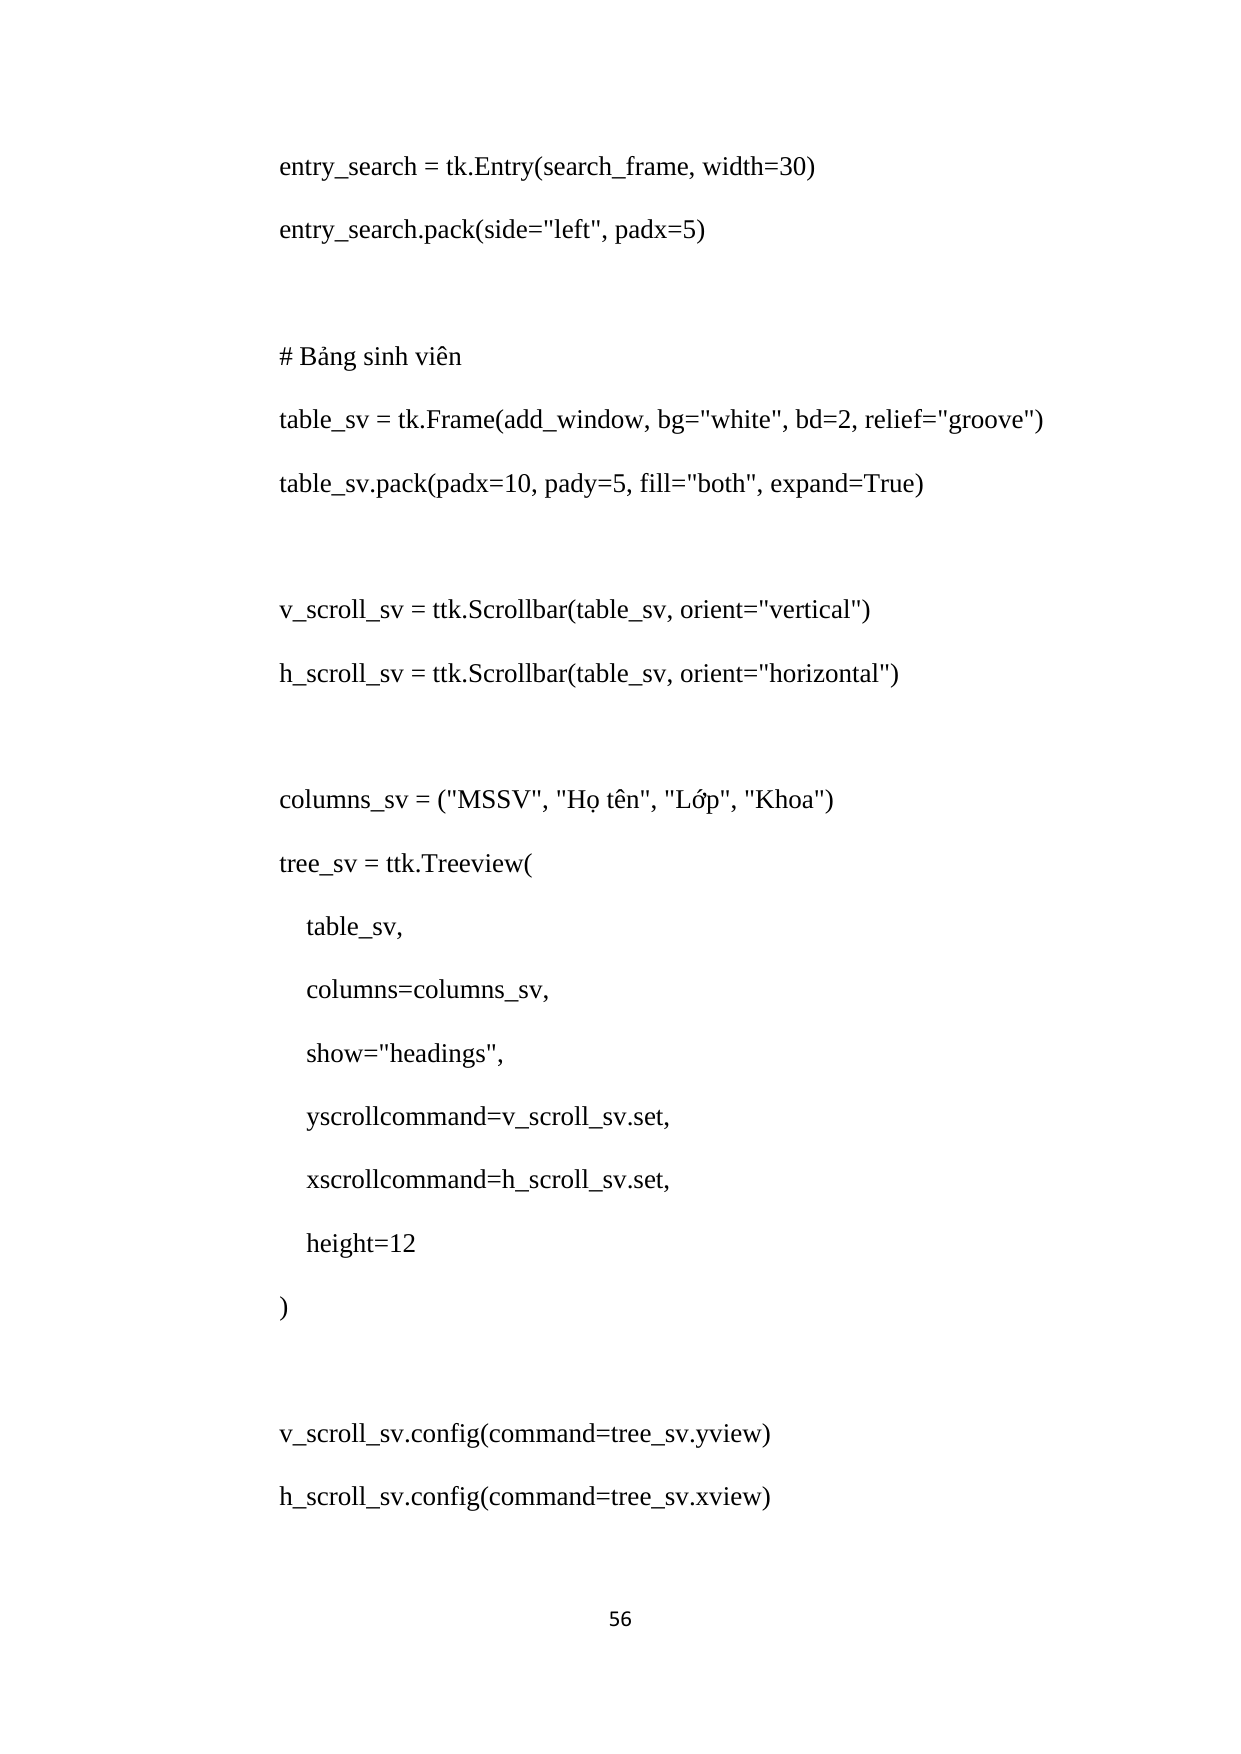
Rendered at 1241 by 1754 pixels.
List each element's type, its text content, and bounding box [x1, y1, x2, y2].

text columns_sv = ("MSSV", "Họ tên", "Lớp", "Khoa") [225, 783, 1053, 814]
text h_scroll_sv = ttk.Scrollbar(table_sv, orient="horizontal") [225, 657, 1053, 688]
text columns=columns_sv, [225, 973, 1053, 1004]
text ) [225, 1290, 1053, 1321]
text entry_search = tk.Entry(search_frame, width=30) [225, 150, 1053, 181]
text tree_sv = ttk.Treeview( [225, 847, 1053, 878]
text table_sv, [225, 910, 1053, 941]
text entry_search.pack(side="left", padx=5) [225, 213, 1053, 244]
text table_sv = tk.Frame(add_window, bg="white", bd=2, relief="groove") [225, 403, 1053, 434]
text # Bảng sinh viên [225, 340, 1053, 371]
text v_scroll_sv.config(command=tree_sv.yview) [225, 1417, 1053, 1448]
text h_scroll_sv.config(command=tree_sv.xview) [225, 1480, 1053, 1511]
text table_sv.pack(padx=10, pady=5, fill="both", expand=True) [225, 467, 1053, 498]
text height=12 [225, 1227, 1053, 1258]
text yscrollcommand=v_scroll_sv.set, [225, 1100, 1053, 1131]
text xscrollcommand=h_scroll_sv.set, [225, 1163, 1053, 1194]
text show="headings", [225, 1037, 1053, 1068]
text v_scroll_sv = ttk.Scrollbar(table_sv, orient="vertical") [225, 593, 1053, 624]
